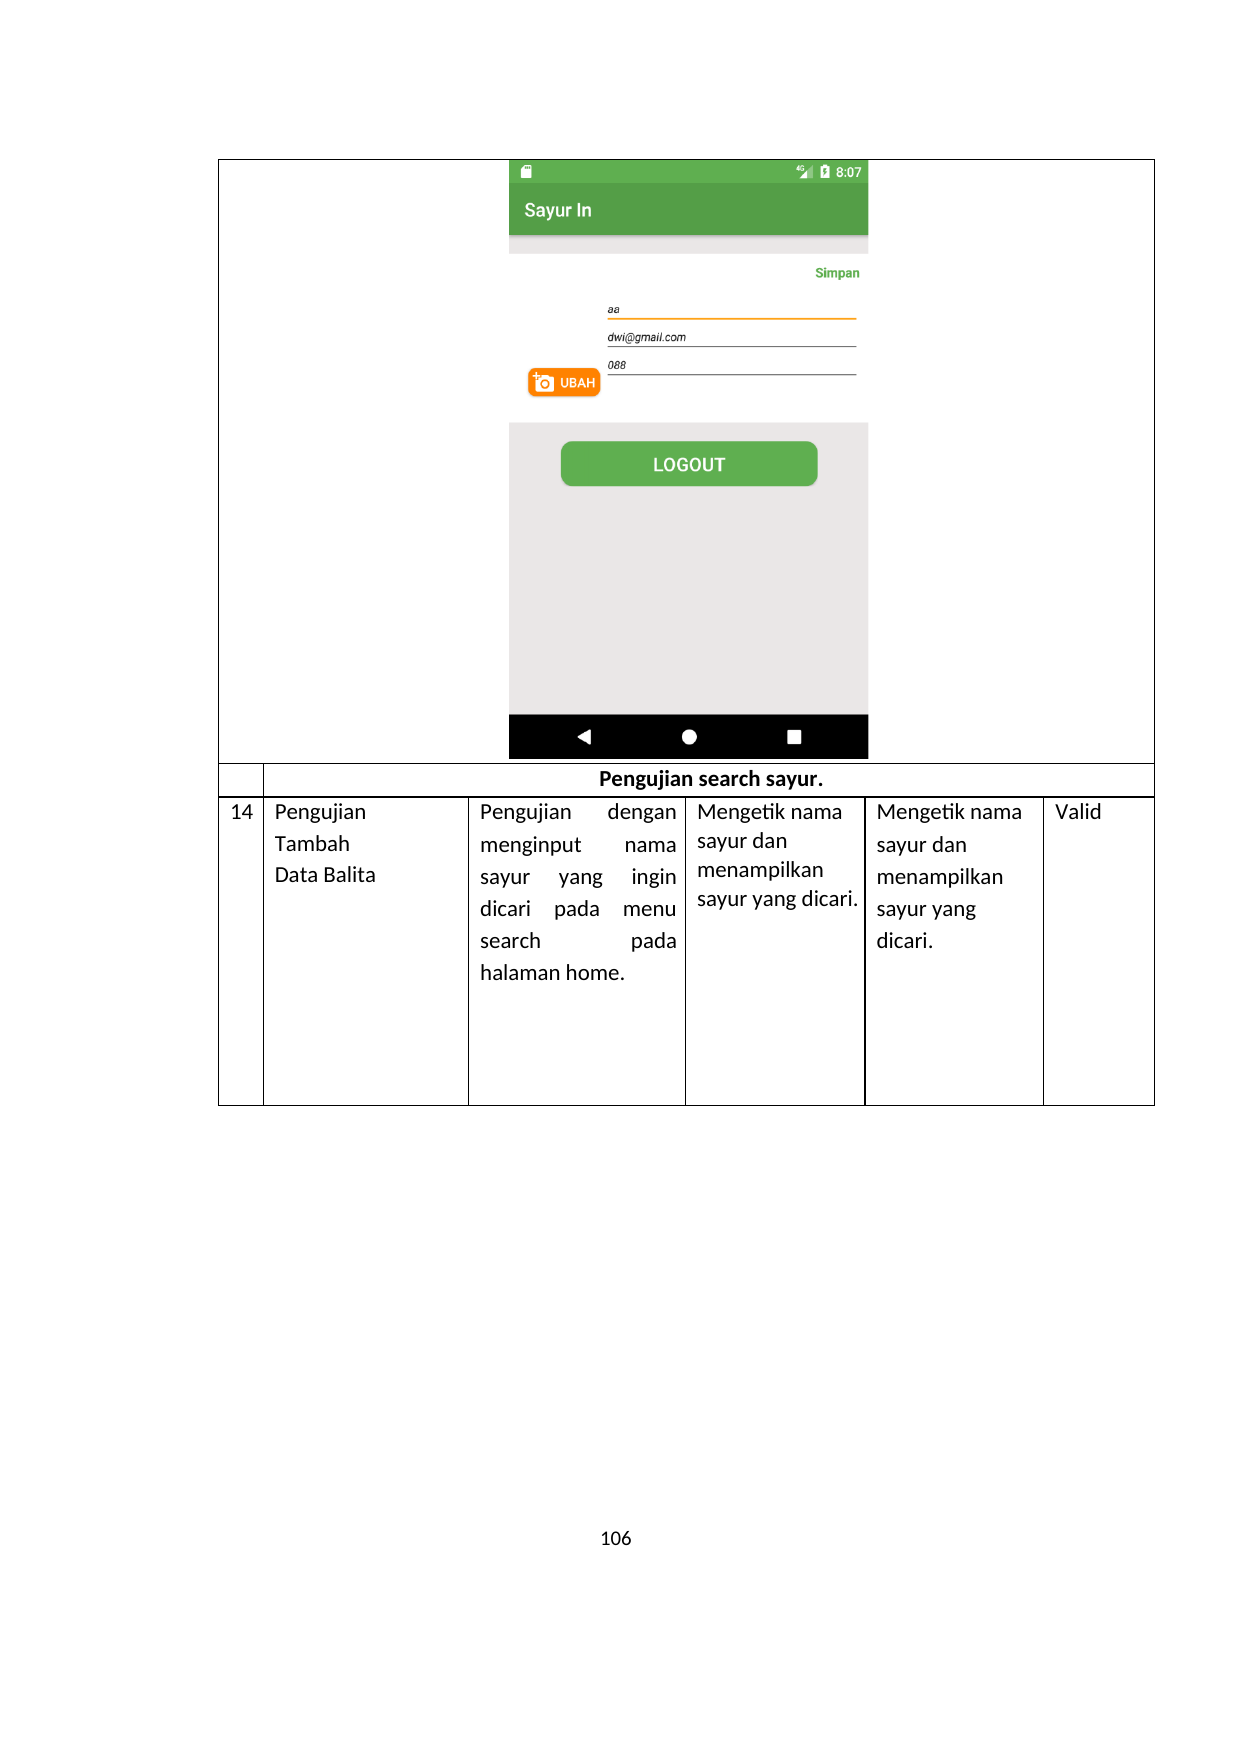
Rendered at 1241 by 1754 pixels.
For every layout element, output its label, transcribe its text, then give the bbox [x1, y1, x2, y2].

table_cell Pengujian Tambah Data Balita [264, 798, 468, 1105]
table_cell [219, 160, 1154, 763]
picture [509, 160, 869, 759]
table_cell [219, 764, 263, 796]
table_cell 14 [219, 798, 263, 1105]
table_cell Valid [1044, 798, 1154, 1105]
table_cell Mengetik nama sayur dan menampilkan sayur yang dicari. [686, 798, 864, 1105]
table_cell Pengujian search sayur. [264, 764, 1154, 796]
table_cell Mengetik nama sayur dan menampilkan sayur yang dicari. [866, 798, 1043, 1105]
table_cell Pengujian dengan menginput nama sayur yang ingin dicari pada menu search pada halaman home. [469, 798, 685, 1105]
